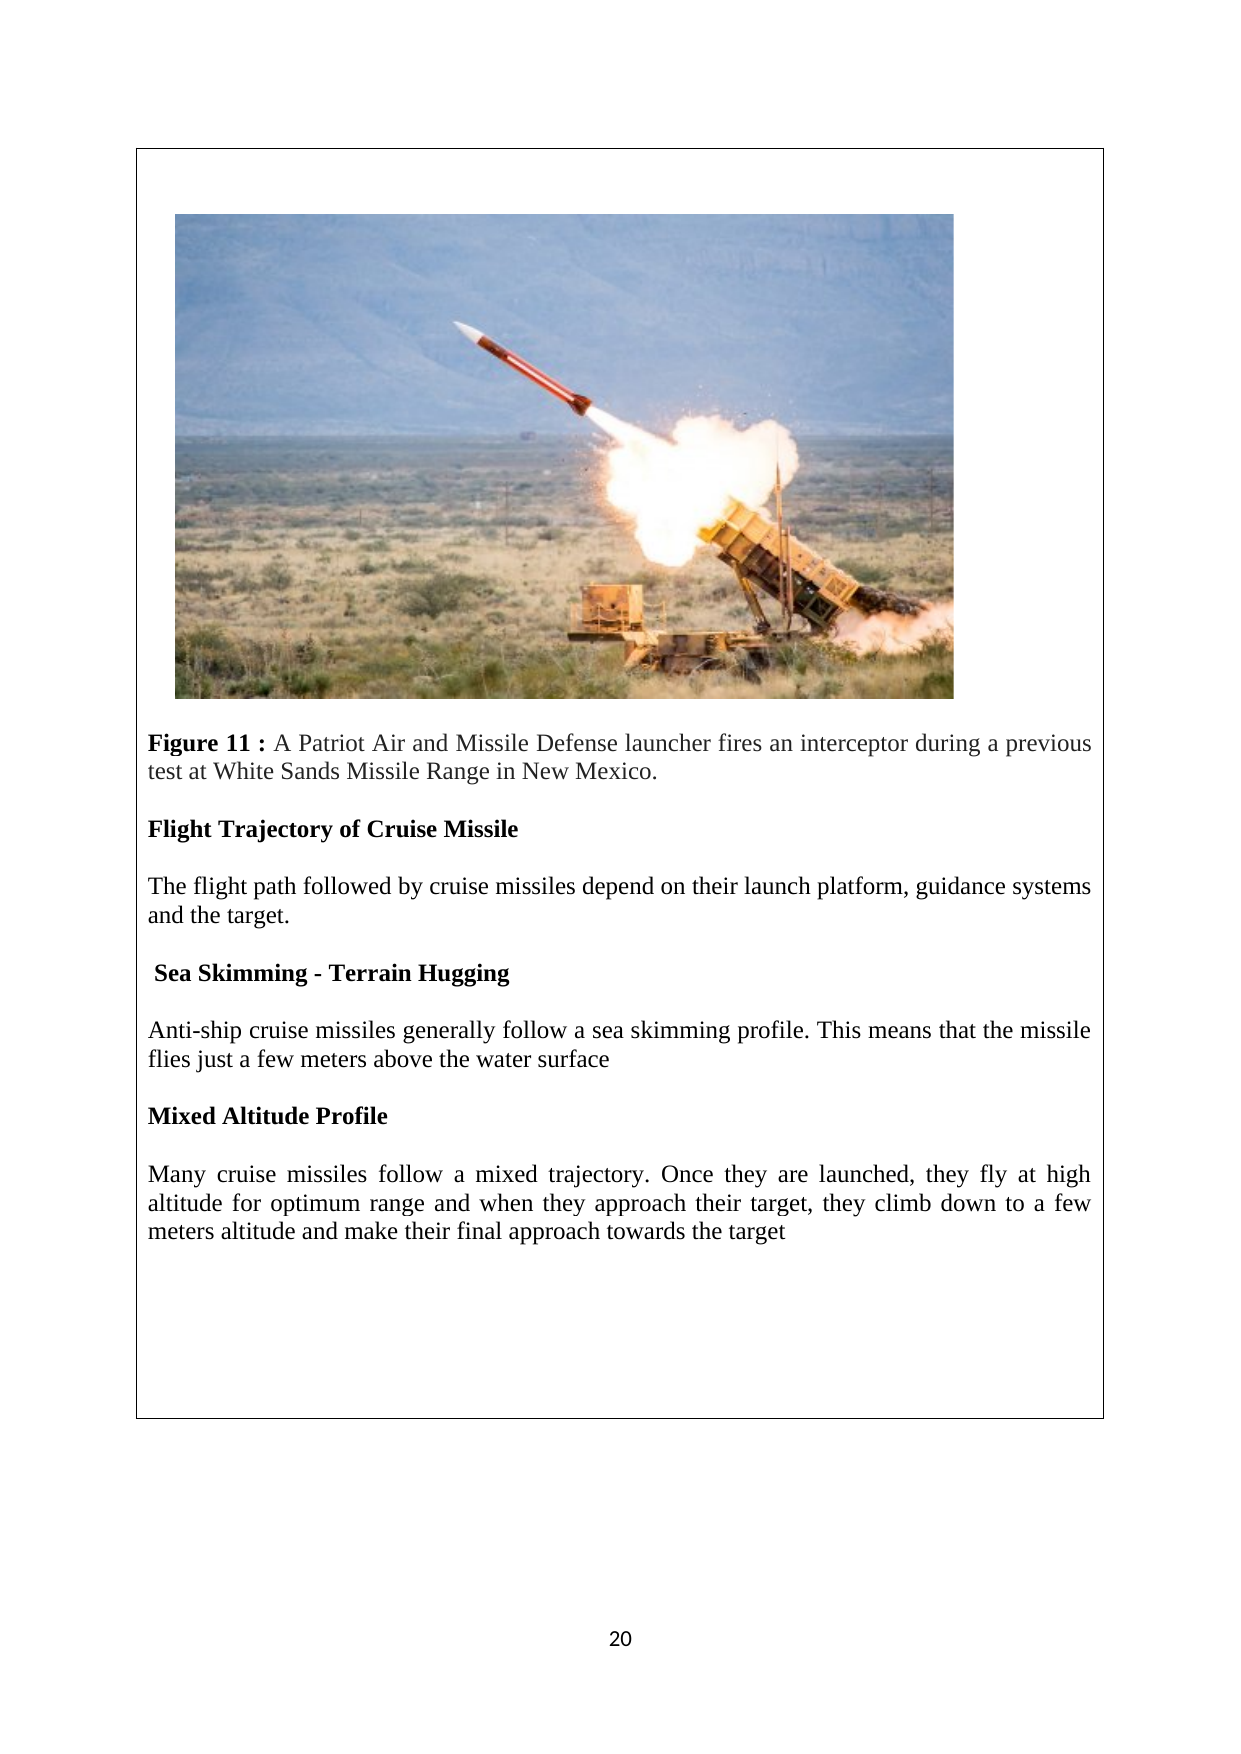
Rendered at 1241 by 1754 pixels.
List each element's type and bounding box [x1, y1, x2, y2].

table_cell [137, 149, 1103, 1418]
picture [175, 214, 954, 699]
